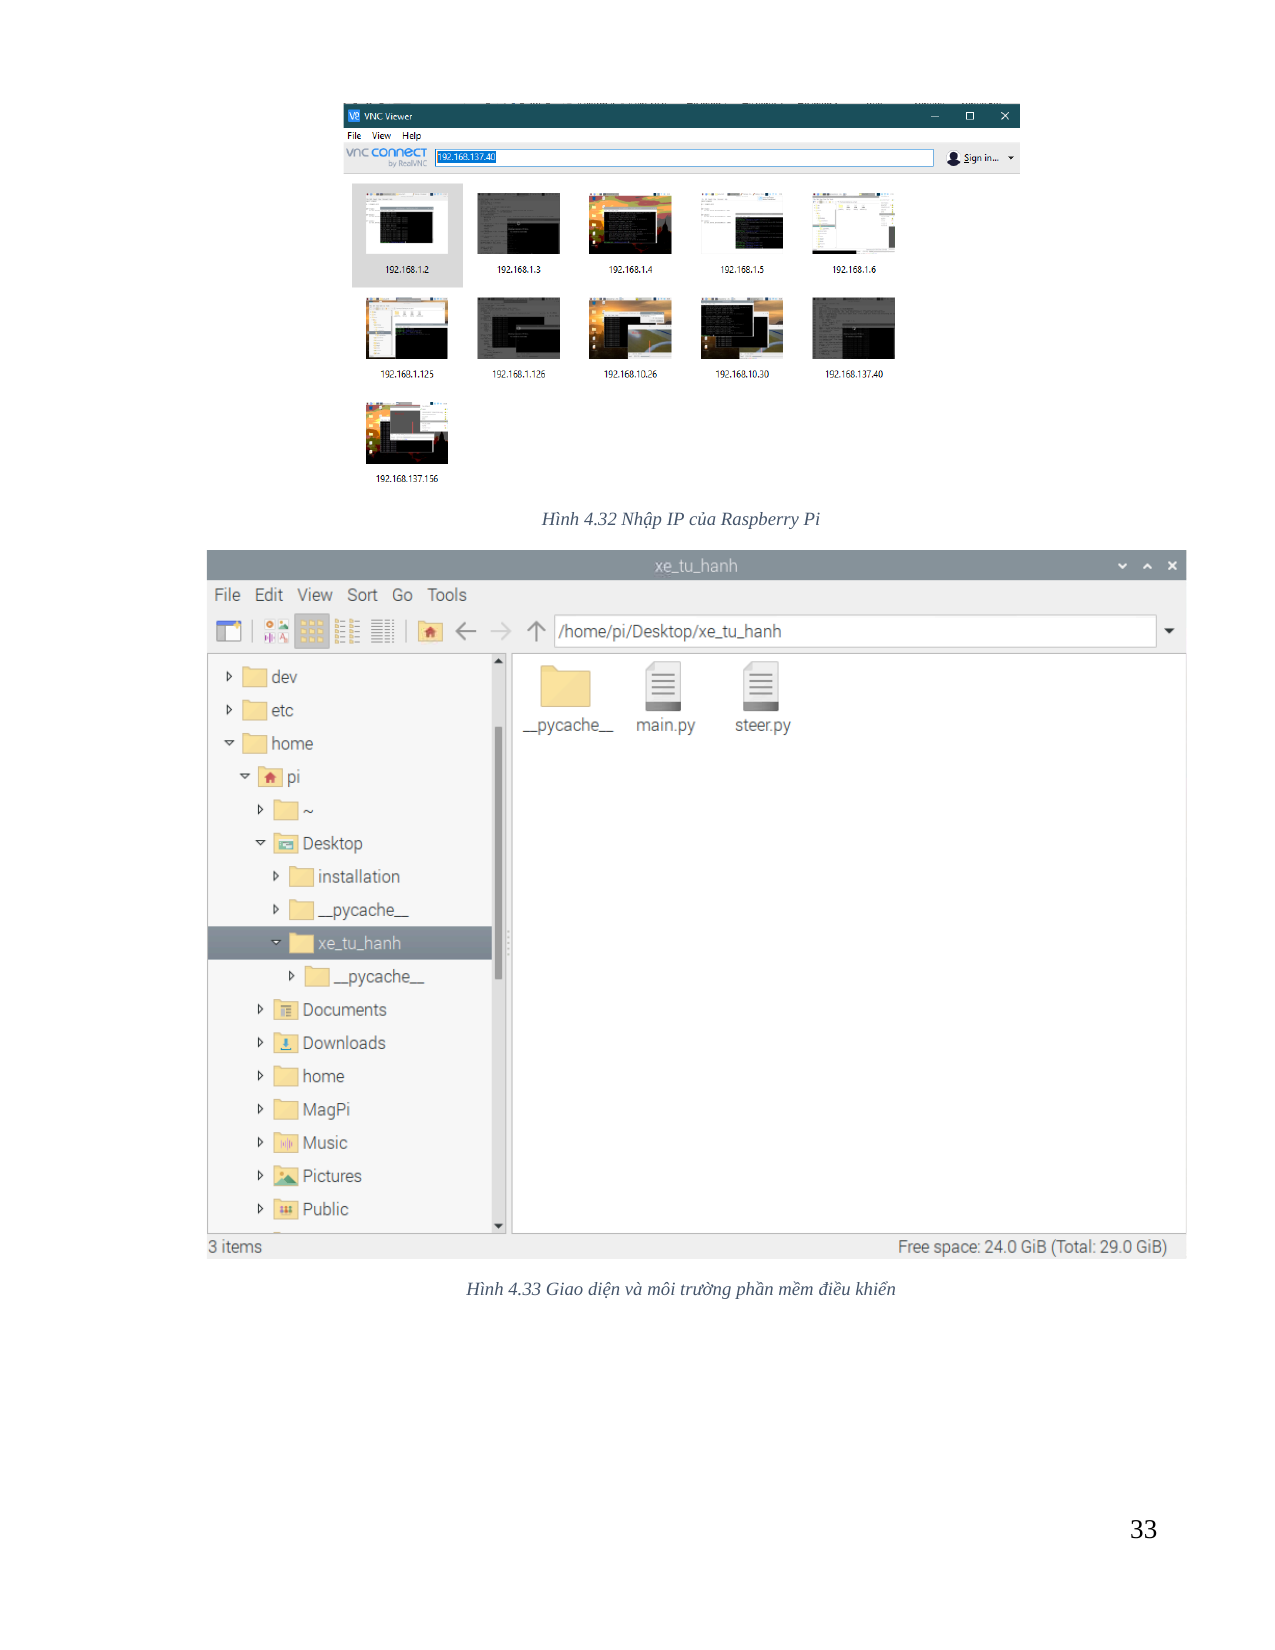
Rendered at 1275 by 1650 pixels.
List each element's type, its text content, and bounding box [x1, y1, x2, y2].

picture [343, 103, 1020, 489]
picture [206, 550, 1187, 1259]
